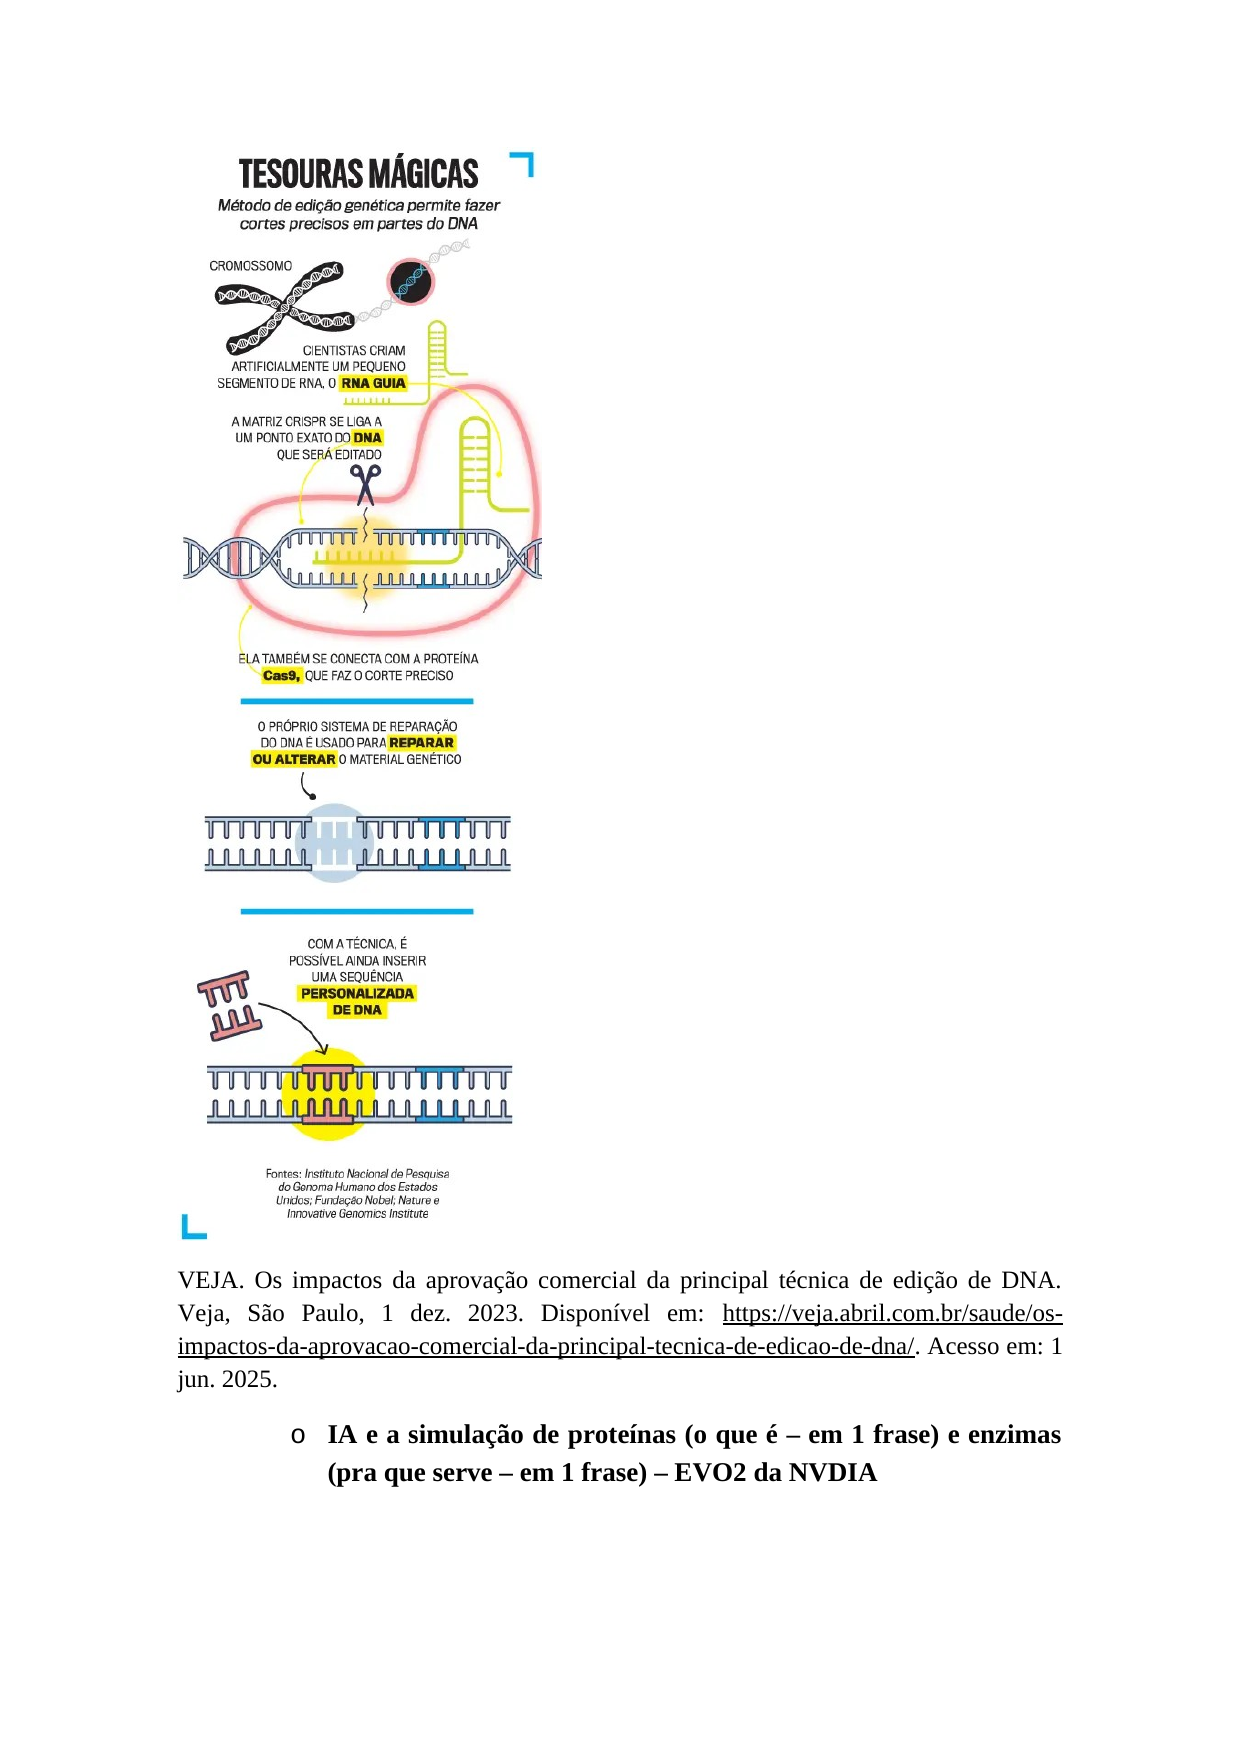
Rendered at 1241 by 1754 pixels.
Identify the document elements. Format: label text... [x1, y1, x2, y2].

text VEJA. Os impactos da aprovação comercial da principal técnica de edição de DNA. Veja, São Paulo, 1 dez. 2023. Disponível em: https://veja.abril.com.br/saude/os-impactos-da-aprovacao-comercial-da-principal-tecnica-de-edicao-de-dna/. Acesso em: 1 jun. 2025. [177, 1265, 1063, 1393]
picture [177, 147, 542, 1241]
subtitle IA e a simulação de proteínas (o que é – em 1 frase) e enzimas (pra que serve – em 1 frase) – EVO2 da NVDIA [290, 1418, 1063, 1487]
